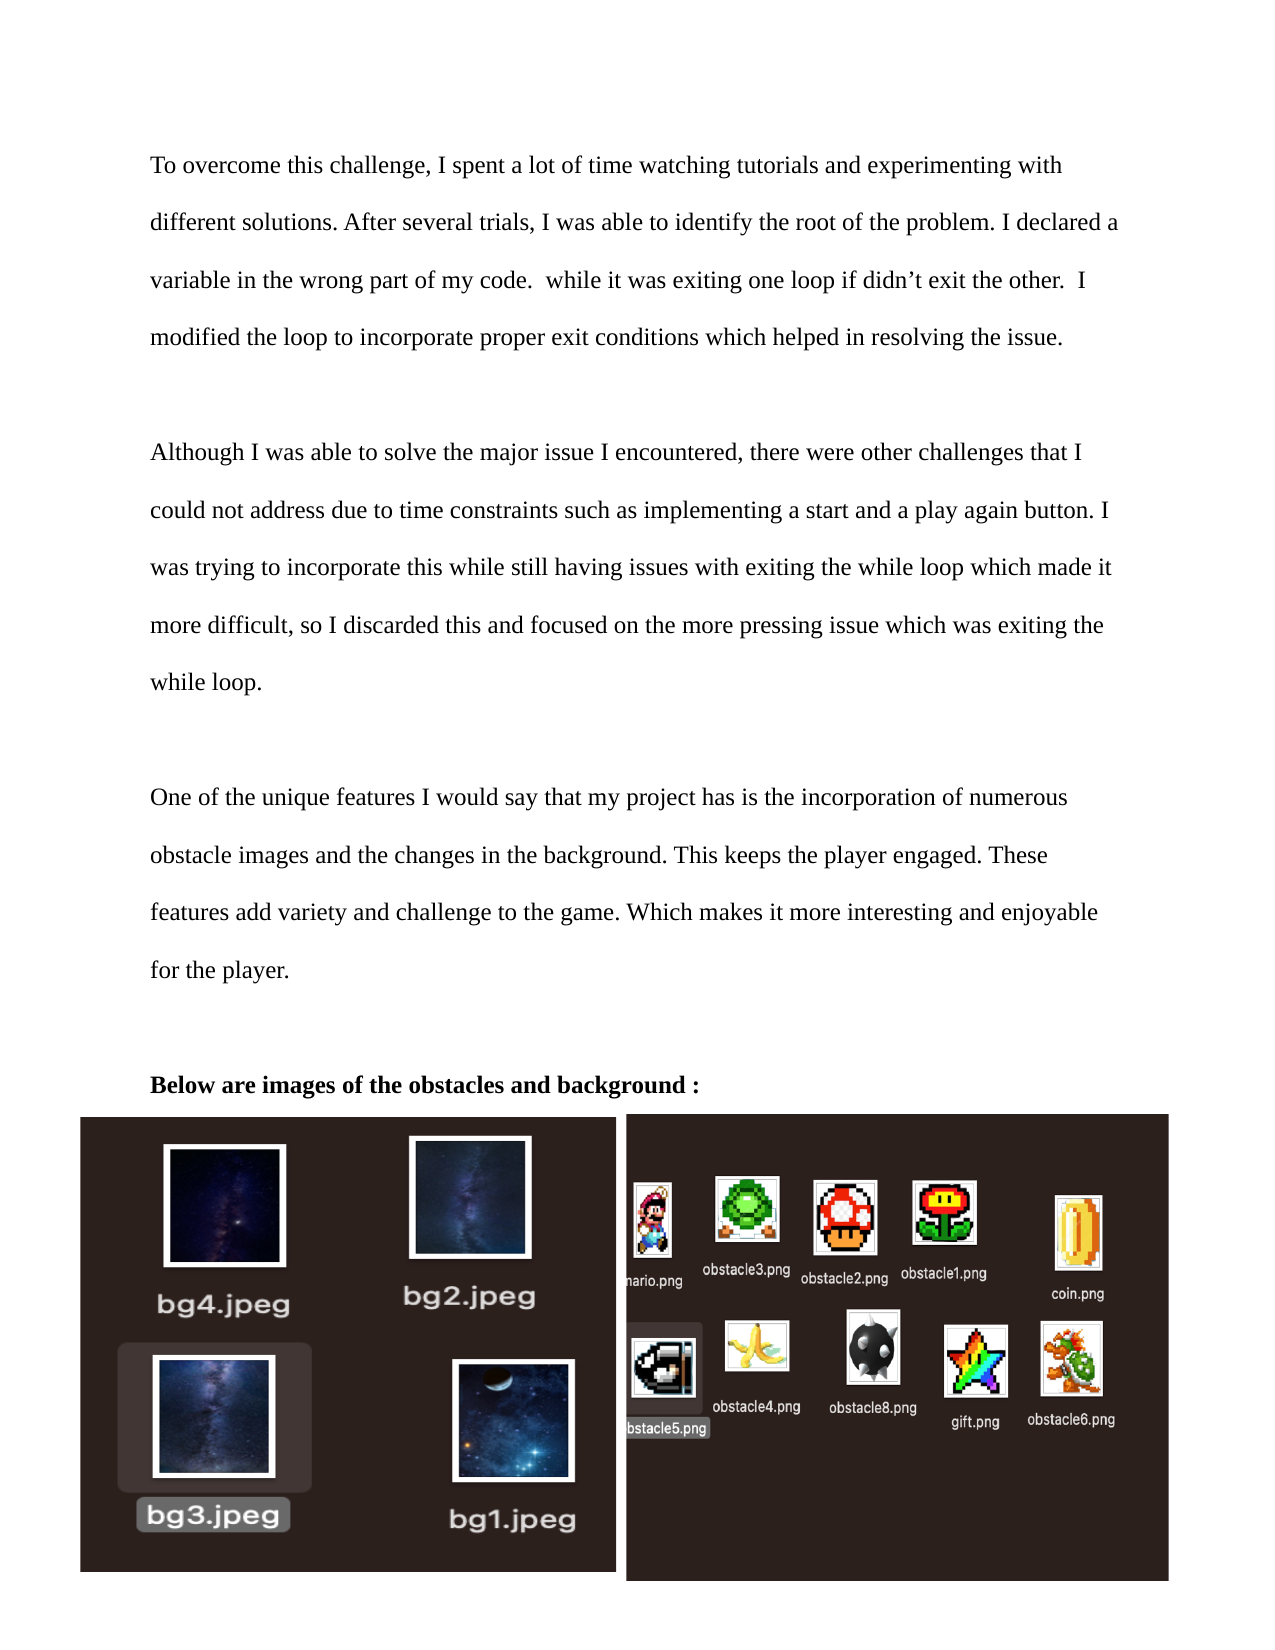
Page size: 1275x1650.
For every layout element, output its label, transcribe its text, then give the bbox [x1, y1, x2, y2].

picture [80, 1117, 617, 1572]
text Although I was able to solve the major issue I encountered, there were other challenges that I could not address due to time constraints such as implementing a start and a play again button. I was trying to incorporate this while still having issues with exiting the while loop which made it more difficult, so I discarded this and focused on the more pressing issue which was exiting the while loop. [150, 437, 1125, 696]
text Below are images of the obstacles and background : [150, 1070, 1125, 1099]
text One of the unique features I would say that my project has is the incorporation of numerous obstacle images and the changes in the background. This keeps the player engaged. These features add variety and challenge to the game. Which makes it more interesting and enjoyable for the player. [150, 782, 1125, 984]
picture [625, 1114, 1169, 1580]
text To overcome this challenge, I spent a lot of time watching tutorials and experimenting with different solutions. After several trials, I was able to identify the root of the problem. I declared a variable in the wrong part of my code. while it was exiting one loop if didn’t exit the other. I modified the loop to incorporate proper exit conditions which helped in resolving the issue. [150, 150, 1125, 351]
